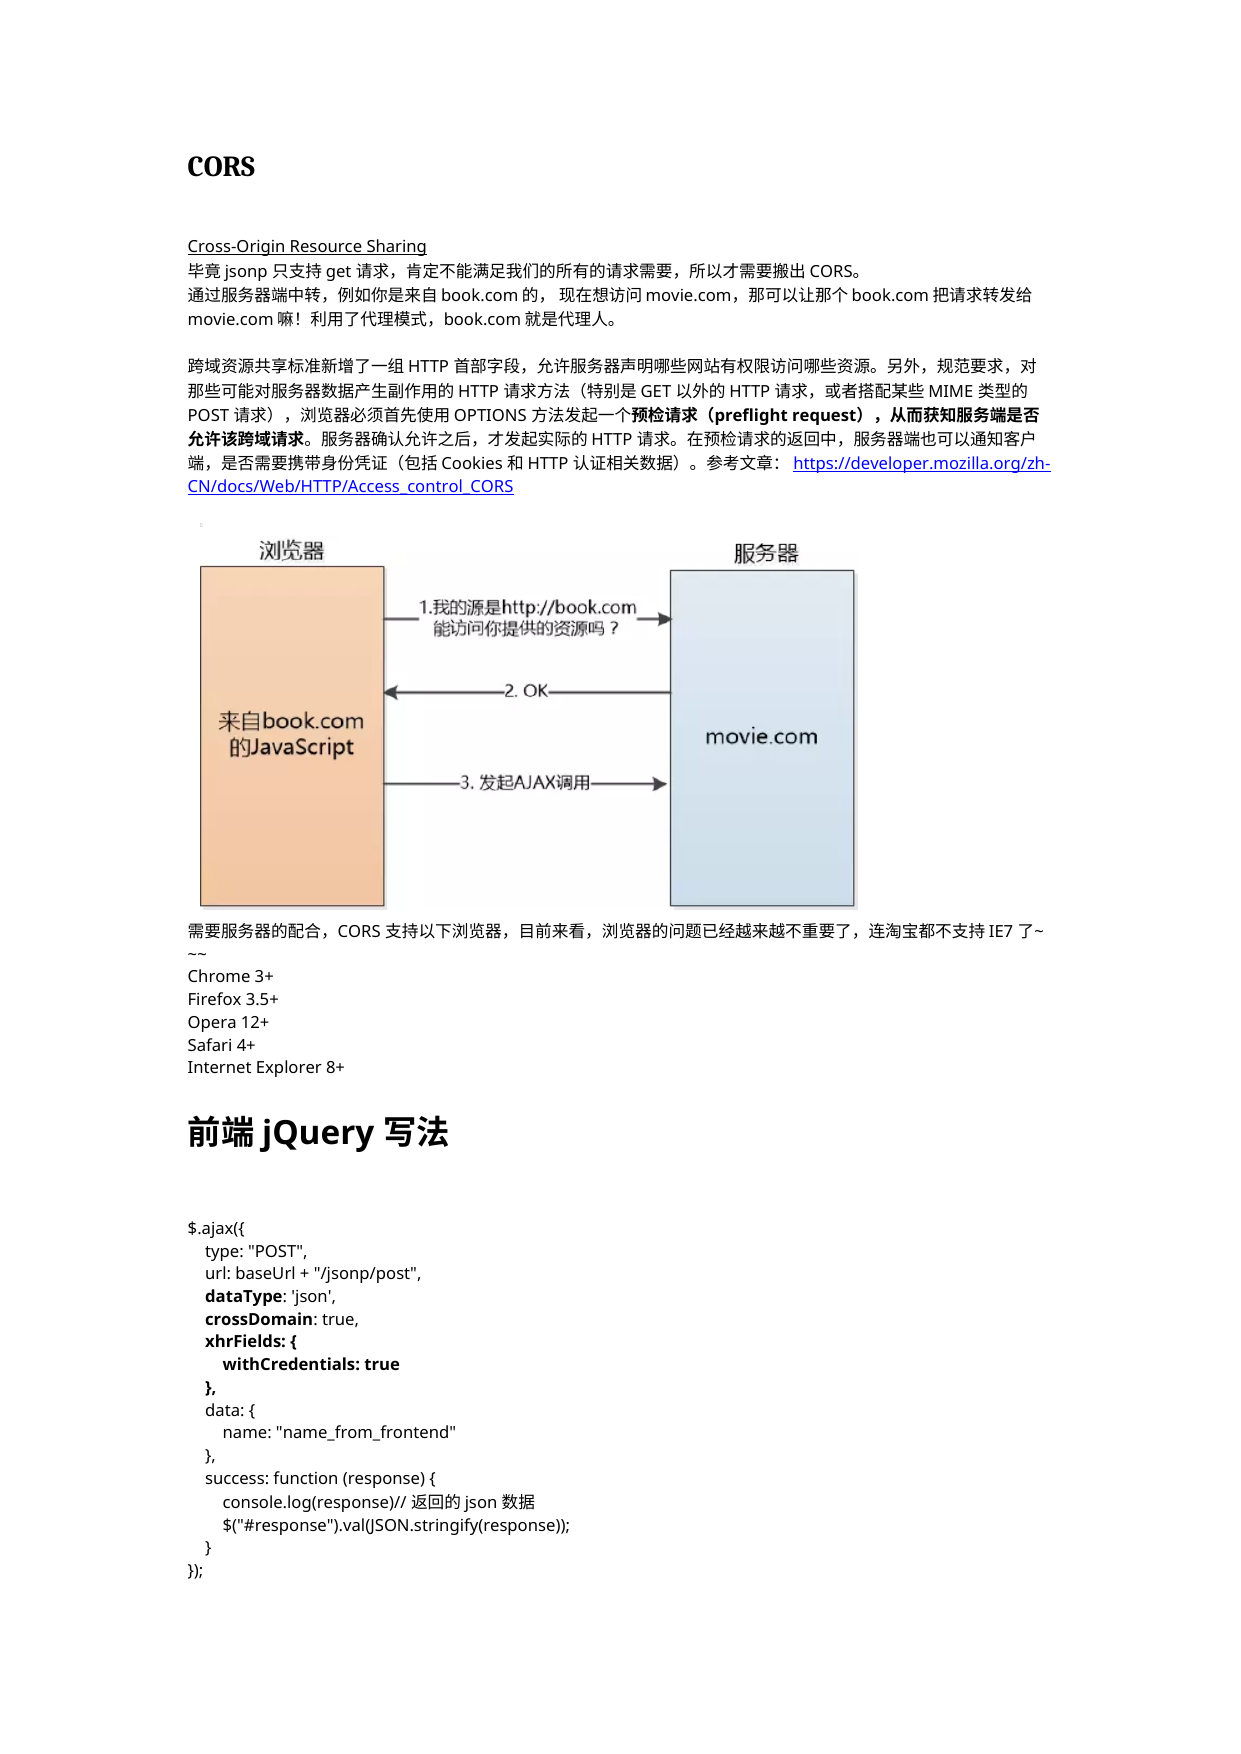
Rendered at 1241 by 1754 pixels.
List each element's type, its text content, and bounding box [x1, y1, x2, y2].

text Internet Explorer 8+ [187, 1056, 1053, 1078]
text Chrome 3+ [187, 965, 1053, 988]
picture [187, 520, 875, 918]
text 通过服务器端中转，例如你是来自book.com的， 现在想访问movie.com，那可以让那个book.com把请求转发给movie.com嘛！利用了代理模式，book.com就是代理人。 [187, 282, 1053, 331]
text $("#response").val(JSON.stringify(response)); [187, 1513, 1053, 1536]
text url: baseUrl + "/jsonp/post", [187, 1262, 1053, 1284]
text name: "name_from_frontend" [187, 1421, 1053, 1443]
text } [187, 1536, 1053, 1559]
subtitle CORS [187, 150, 1053, 183]
subtitle 前端 jQuery 写法 [187, 1106, 1053, 1154]
text withCredentials: true [187, 1353, 1053, 1375]
text Opera 12+ [187, 1010, 1053, 1033]
text console.log(response)// 返回的 json 数据 [187, 1489, 1053, 1513]
text type: "POST", [187, 1239, 1053, 1262]
text 毕竟 jsonp 只支持 get 请求，肯定不能满足我们的所有的请求需要，所以才需要搬出 CORS。 [187, 258, 1053, 282]
text dataType: 'json', [187, 1284, 1053, 1307]
text $.ajax({ [187, 1216, 1053, 1239]
text crossDomain: true, [187, 1307, 1053, 1330]
text xhrFields: { [187, 1330, 1053, 1353]
text data: { [187, 1398, 1053, 1421]
text Firefox 3.5+ [187, 988, 1053, 1010]
text }); [187, 1559, 1053, 1581]
text Safari 4+ [187, 1033, 1053, 1056]
text success: function (response) { [187, 1466, 1053, 1489]
text }, [187, 1375, 1053, 1398]
text Cross-Origin Resource Sharing [187, 235, 1053, 258]
text 需要服务器的配合，CORS 支持以下浏览器，目前来看，浏览器的问题已经越来越不重要了，连淘宝都不支持 IE7 了~~~ [187, 918, 1053, 965]
text }, [187, 1443, 1053, 1466]
text 跨域资源共享标准新增了一组 HTTP 首部字段，允许服务器声明哪些网站有权限访问哪些资源。另外，规范要求，对那些可能对服务器数据产生副作用的 HTTP 请求方法（特别是 GET 以外的 HTTP 请求，或者搭配某些 MIME 类型的 POST 请求），浏览器必须首先使用 OPTIONS 方法发起一个预检请求（preflight request），从而获知服务端是否允许该跨域请求。服务器确认允许之后，才发起实际的 HTTP 请求。在预检请求的返回中，服务器端也可以通知客户端，是否需要携带身份凭证（包括 Cookies 和 HTTP 认证相关数据）。参考文章： https://developer.mozilla.org/zh-CN/docs/Web/HTTP/Access_control_CORS [187, 353, 1053, 497]
